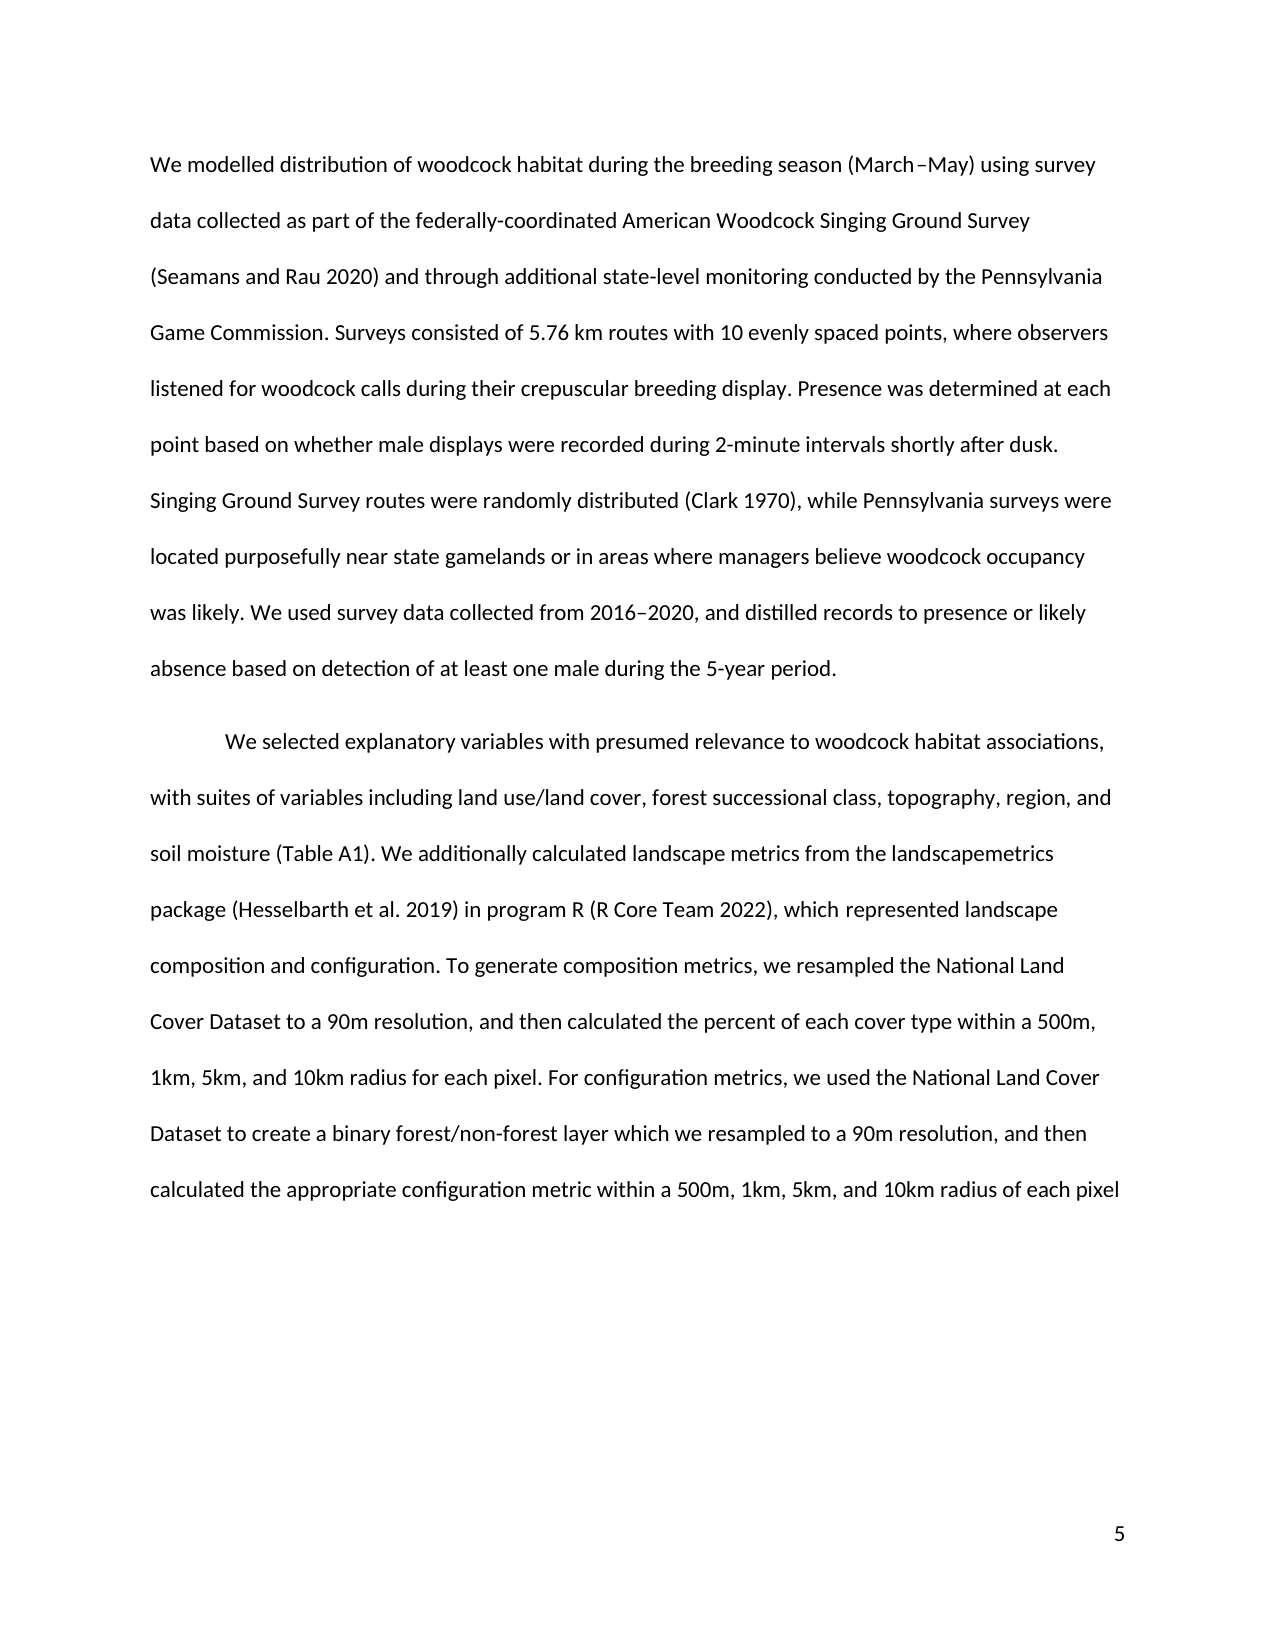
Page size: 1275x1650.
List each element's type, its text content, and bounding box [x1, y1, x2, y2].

text We modelled distribution of woodcock habitat during the breeding season (March–May) using survey data collected as part of the federally-coordinated American Woodcock Singing Ground Survey (Seamans and Rau 2020) and through additional state-level monitoring conducted by the Pennsylvania Game Commission. Surveys consisted of 5.76 km routes with 10 evenly spaced points, where observers listened for woodcock calls during their crepuscular breeding display. Presence was determined at each point based on whether male displays were recorded during 2-minute intervals shortly after dusk. Singing Ground Survey routes were randomly distributed (Clark 1970), while Pennsylvania surveys were located purposefully near state gamelands or in areas where managers believe woodcock occupancy was likely. We used survey data collected from 2016–2020, and distilled records to presence or likely absence based on detection of at least one male during the 5-year period. [150, 150, 1125, 682]
text We selected explanatory variables with presumed relevance to woodcock habitat associations, with suites of variables including land use/land cover, forest successional class, topography, region, and soil moisture (Table A1). We additionally calculated landscape metrics from the landscapemetrics package (Hesselbarth et al. 2019) in program R (R Core Team 2022), which represented landscape composition and configuration. To generate composition metrics, we resampled the National Land Cover Dataset to a 90m resolution, and then calculated the percent of each cover type within a 500m, 1km, 5km, and 10km radius for each pixel. For configuration metrics, we used the National Land Cover Dataset to create a binary forest/non-forest layer which we resampled to a 90m resolution, and then calculated the appropriate configuration metric within a 500m, 1km, 5km, and 10km radius of each pixel [150, 727, 1125, 1203]
